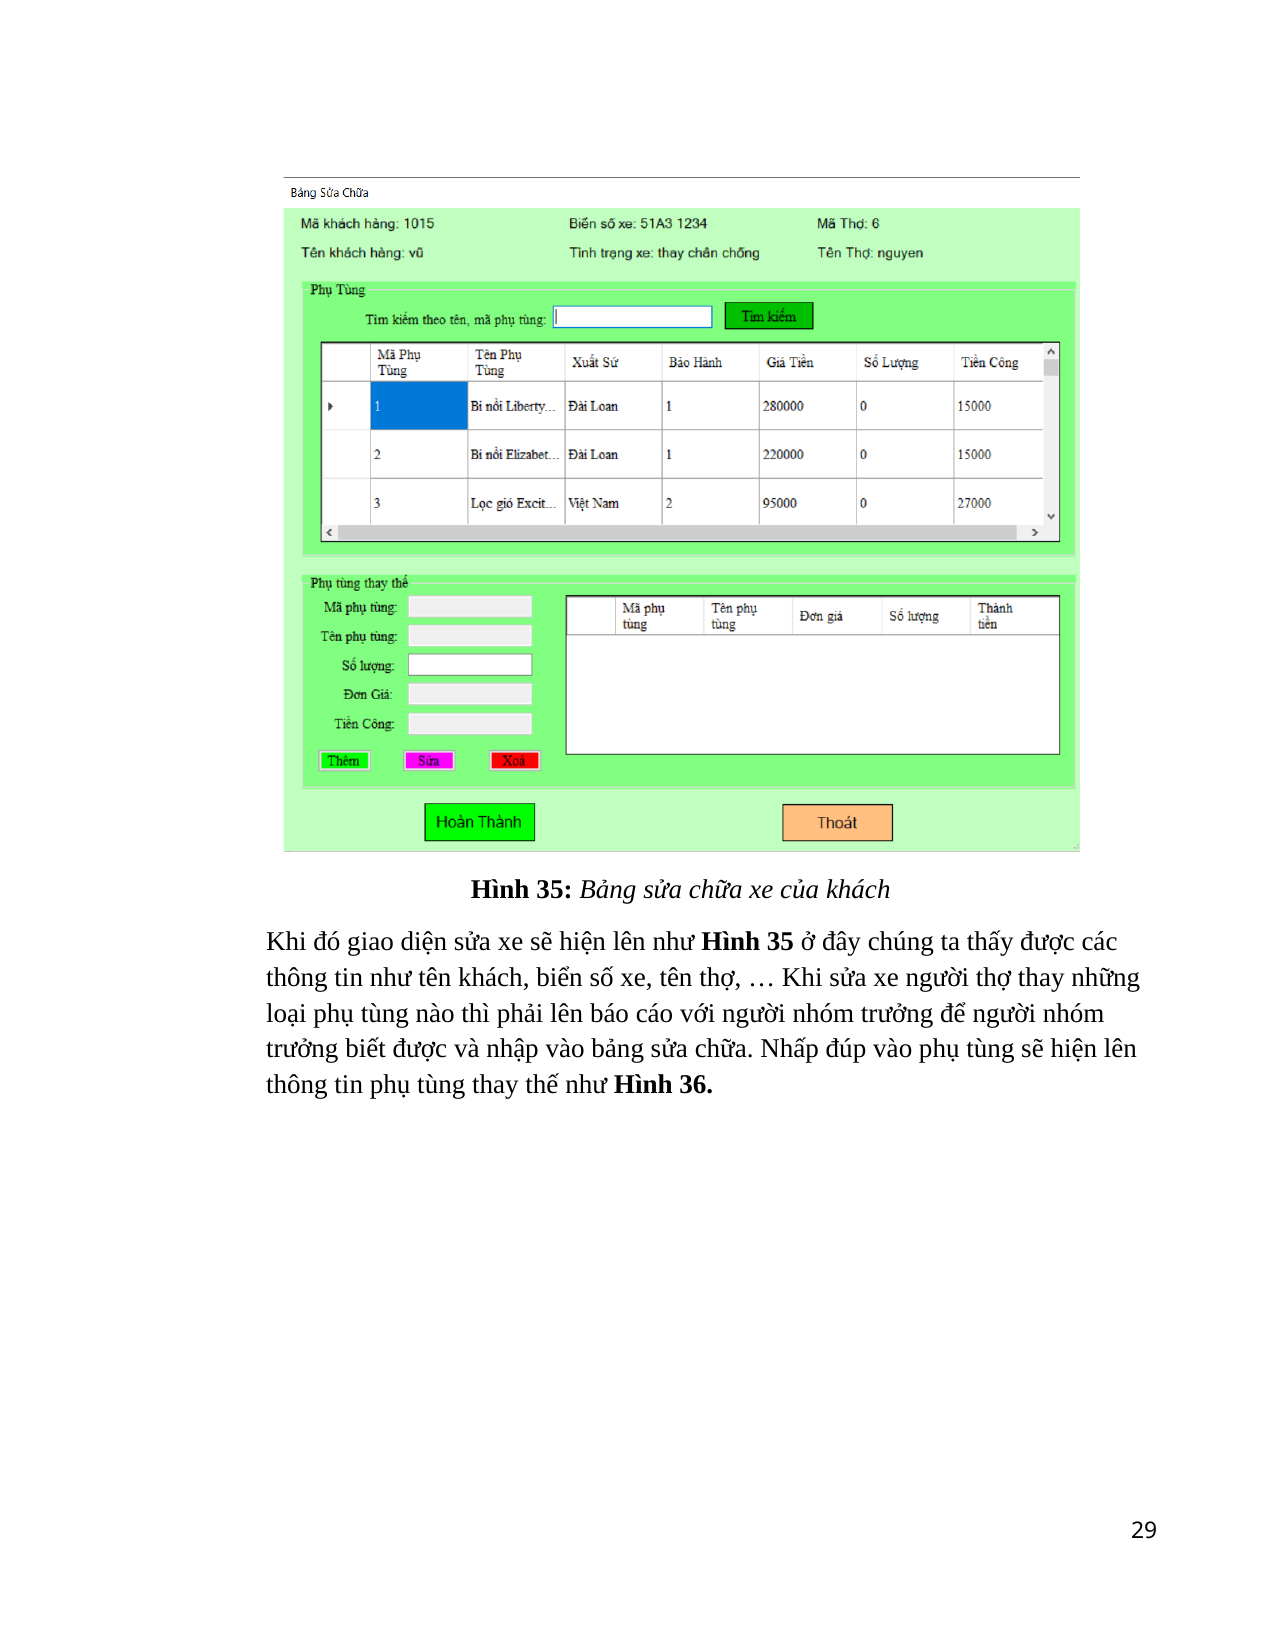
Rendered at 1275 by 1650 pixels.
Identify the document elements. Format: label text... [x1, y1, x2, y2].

picture [283, 177, 1080, 852]
text Hình 35: Bảng sửa chữa xe của khách [207, 873, 1157, 904]
text Khi đó giao diện sửa xe sẽ hiện lên như Hình 35 ở đây chúng ta thấy được các thông tin như tên khách, biển số xe, tên thợ, … Khi sửa xe người thợ thay những loại phụ tùng nào thì phải lên báo cáo với người nhóm trưởng để người nhóm trưởng biết được và nhập vào bảng sửa chữa. Nhấp đúp vào phụ tùng sẽ hiện lên thông tin phụ tùng thay thế như Hình 36. [266, 925, 1157, 1099]
